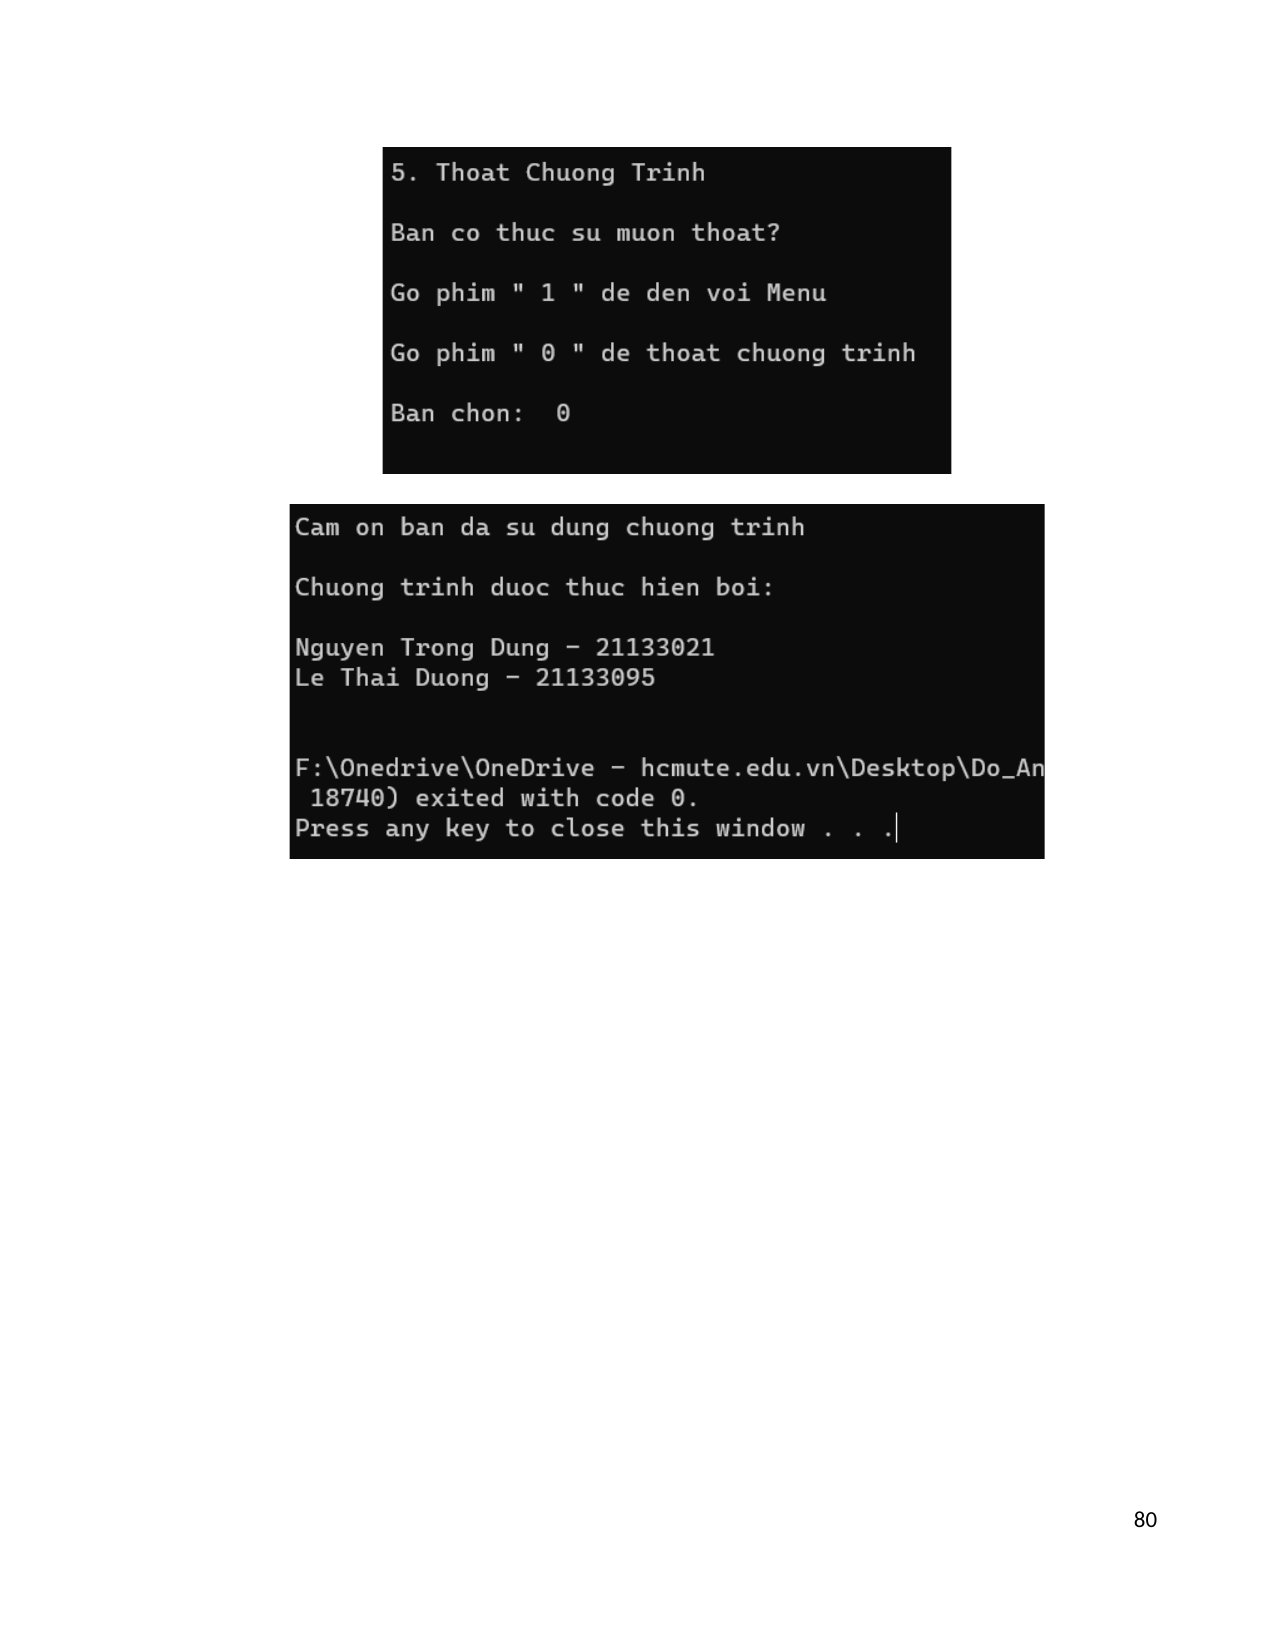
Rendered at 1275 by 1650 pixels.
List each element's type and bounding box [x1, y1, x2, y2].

picture [382, 147, 952, 474]
picture [289, 504, 1045, 859]
